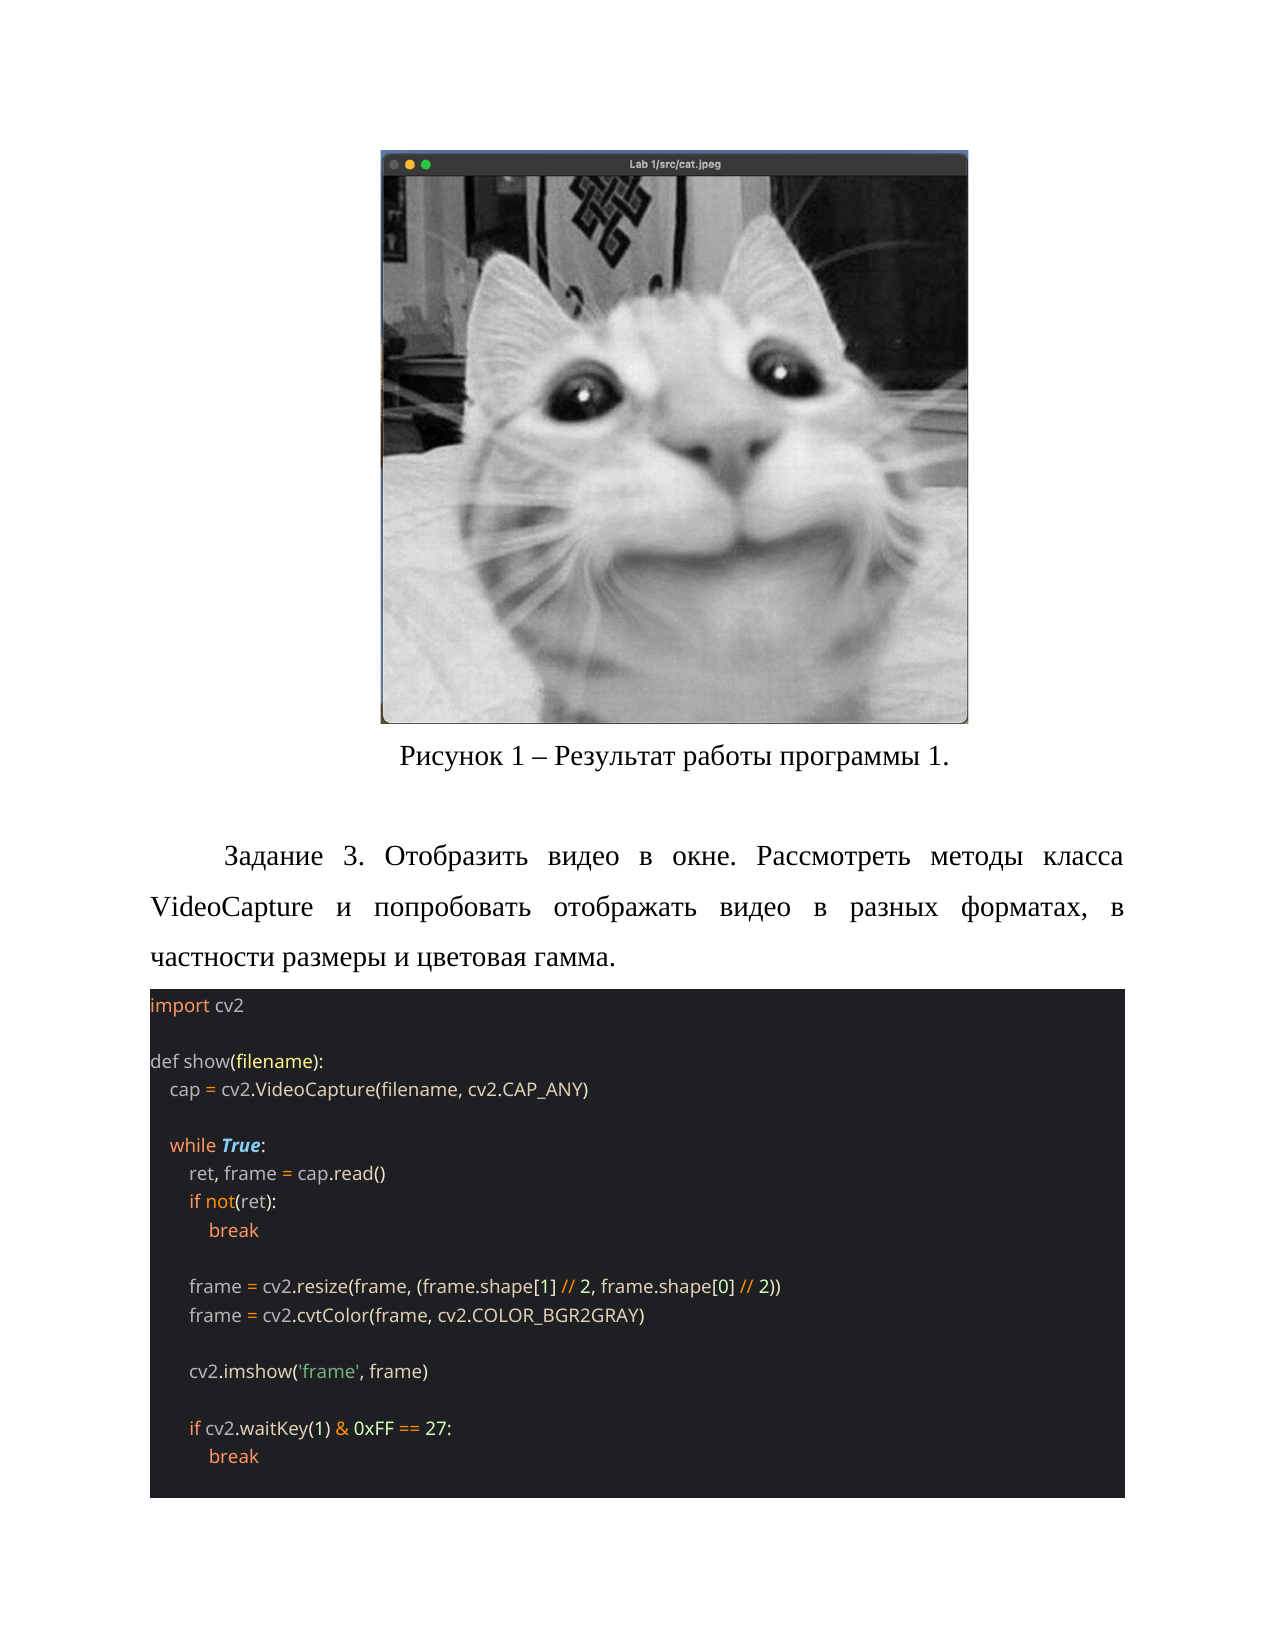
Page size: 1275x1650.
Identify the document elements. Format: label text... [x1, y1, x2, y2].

text if cv2.waitKey(1) & 0xFF == 27: [150, 1413, 1125, 1441]
text frame = cv2.cvtColor(frame, cv2.COLOR_BGR2GRAY) [150, 1299, 1125, 1327]
picture [380, 150, 969, 724]
text if not(ret): [150, 1186, 1125, 1214]
text ret, frame = cap.read() [150, 1158, 1125, 1186]
text while True: [150, 1130, 1125, 1158]
text import cv2 [150, 989, 1125, 1017]
text break [150, 1441, 1125, 1469]
text Задание 3. Отобразить видео в окне. Рассмотреть методы класса VideoCapture и попробовать отображать видео в разных форматах, в частности размеры и цветовая гамма. [150, 838, 1125, 973]
text cv2.imshow('frame', frame) [150, 1356, 1125, 1384]
text break [150, 1214, 1125, 1242]
text Рисунок 1 – Результат работы программы 1. [150, 738, 1125, 771]
text def show(filename): [150, 1046, 1125, 1074]
text cap = cv2.VideoCapture(filename, cv2.CAP_ANY) [150, 1074, 1125, 1102]
text frame = cv2.resize(frame, (frame.shape[1] // 2, frame.shape[0] // 2)) [150, 1271, 1125, 1299]
